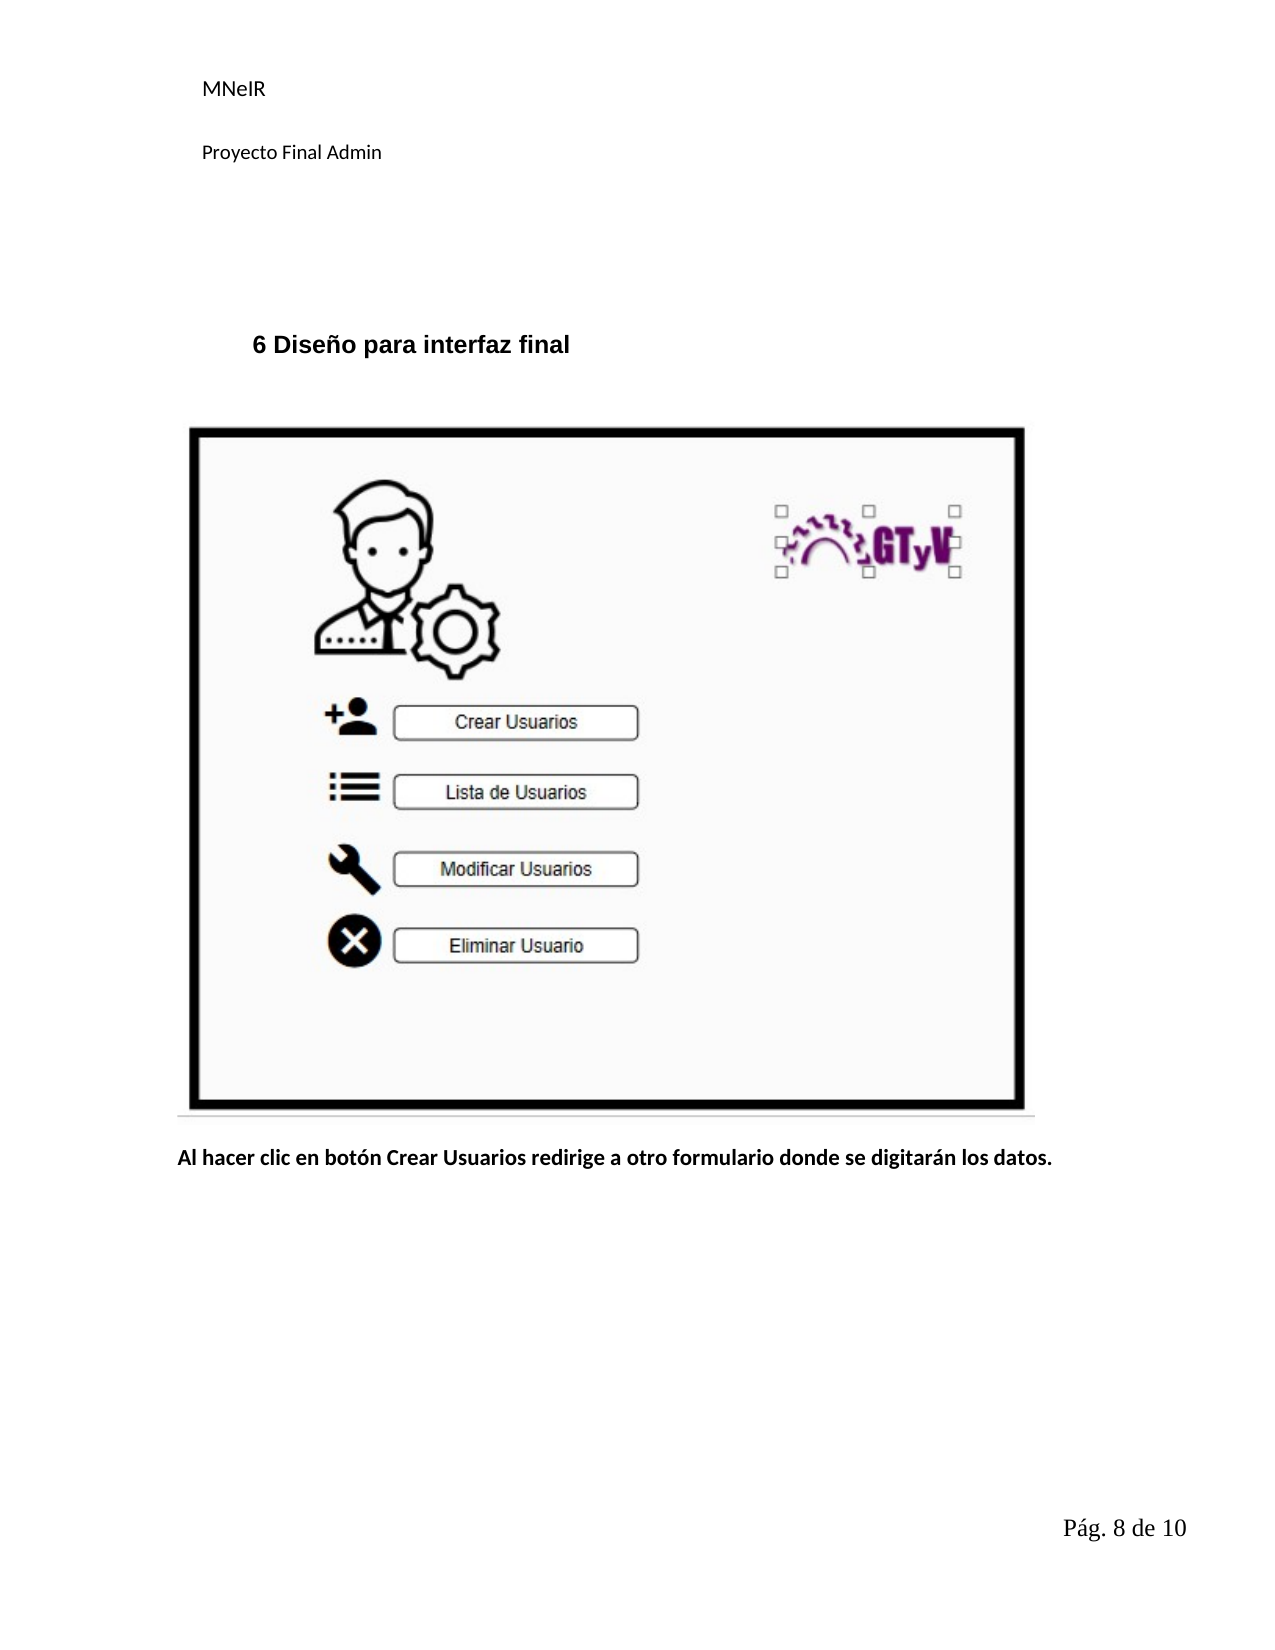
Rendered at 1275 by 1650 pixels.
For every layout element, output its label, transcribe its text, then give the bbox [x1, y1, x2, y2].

text Al hacer clic en botón Crear Usuarios redirige a otro formulario donde se digitarán los datos. [177, 1143, 1098, 1172]
subtitle 6 Diseño para interfaz final [252, 330, 1098, 359]
picture [177, 420, 1035, 1125]
